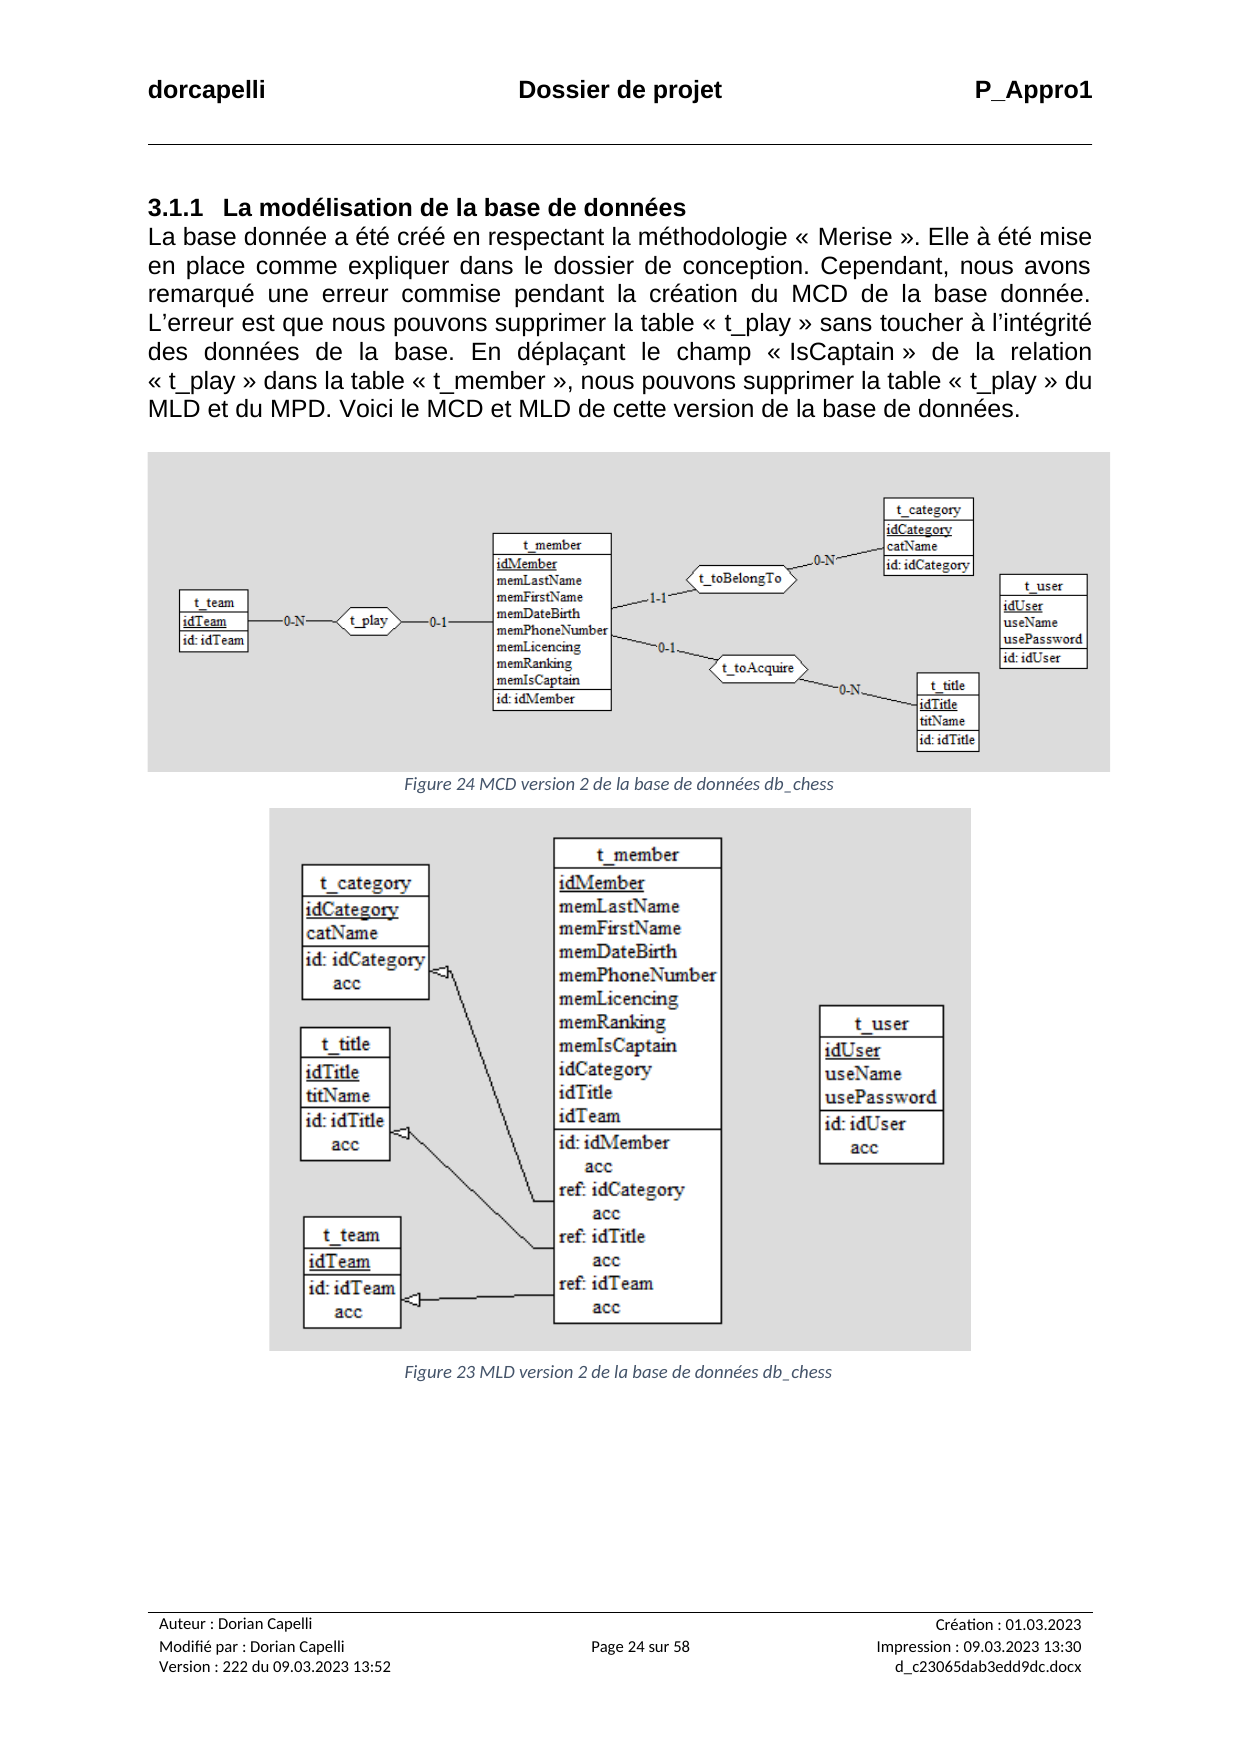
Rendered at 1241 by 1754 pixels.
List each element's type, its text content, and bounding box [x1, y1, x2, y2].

text Figure 24 MCD version 2 de la base de données db_chess [148, 772, 1092, 794]
subtitle La modélisation de la base de données [148, 193, 1092, 222]
text La base donnée a été créé en respectant la méthodologie « Merise ». Elle à été mise en place comme expliquer dans le dossier de conception. Cependant, nous avons remarqué une erreur commise pendant la création du MCD de la base donnée. L’erreur est que nous pouvons supprimer la table « t_play » sans toucher à l’intégrité des données de la base. En déplaçant le champ « IsCaptain » de la relation « t_play » dans la table « t_member », nous pouvons supprimer la table « t_play » du MLD et du MPD. Voici le MCD et MLD de cette version de la base de données. [148, 222, 1092, 423]
picture [269, 808, 971, 1351]
picture [147, 452, 1111, 772]
